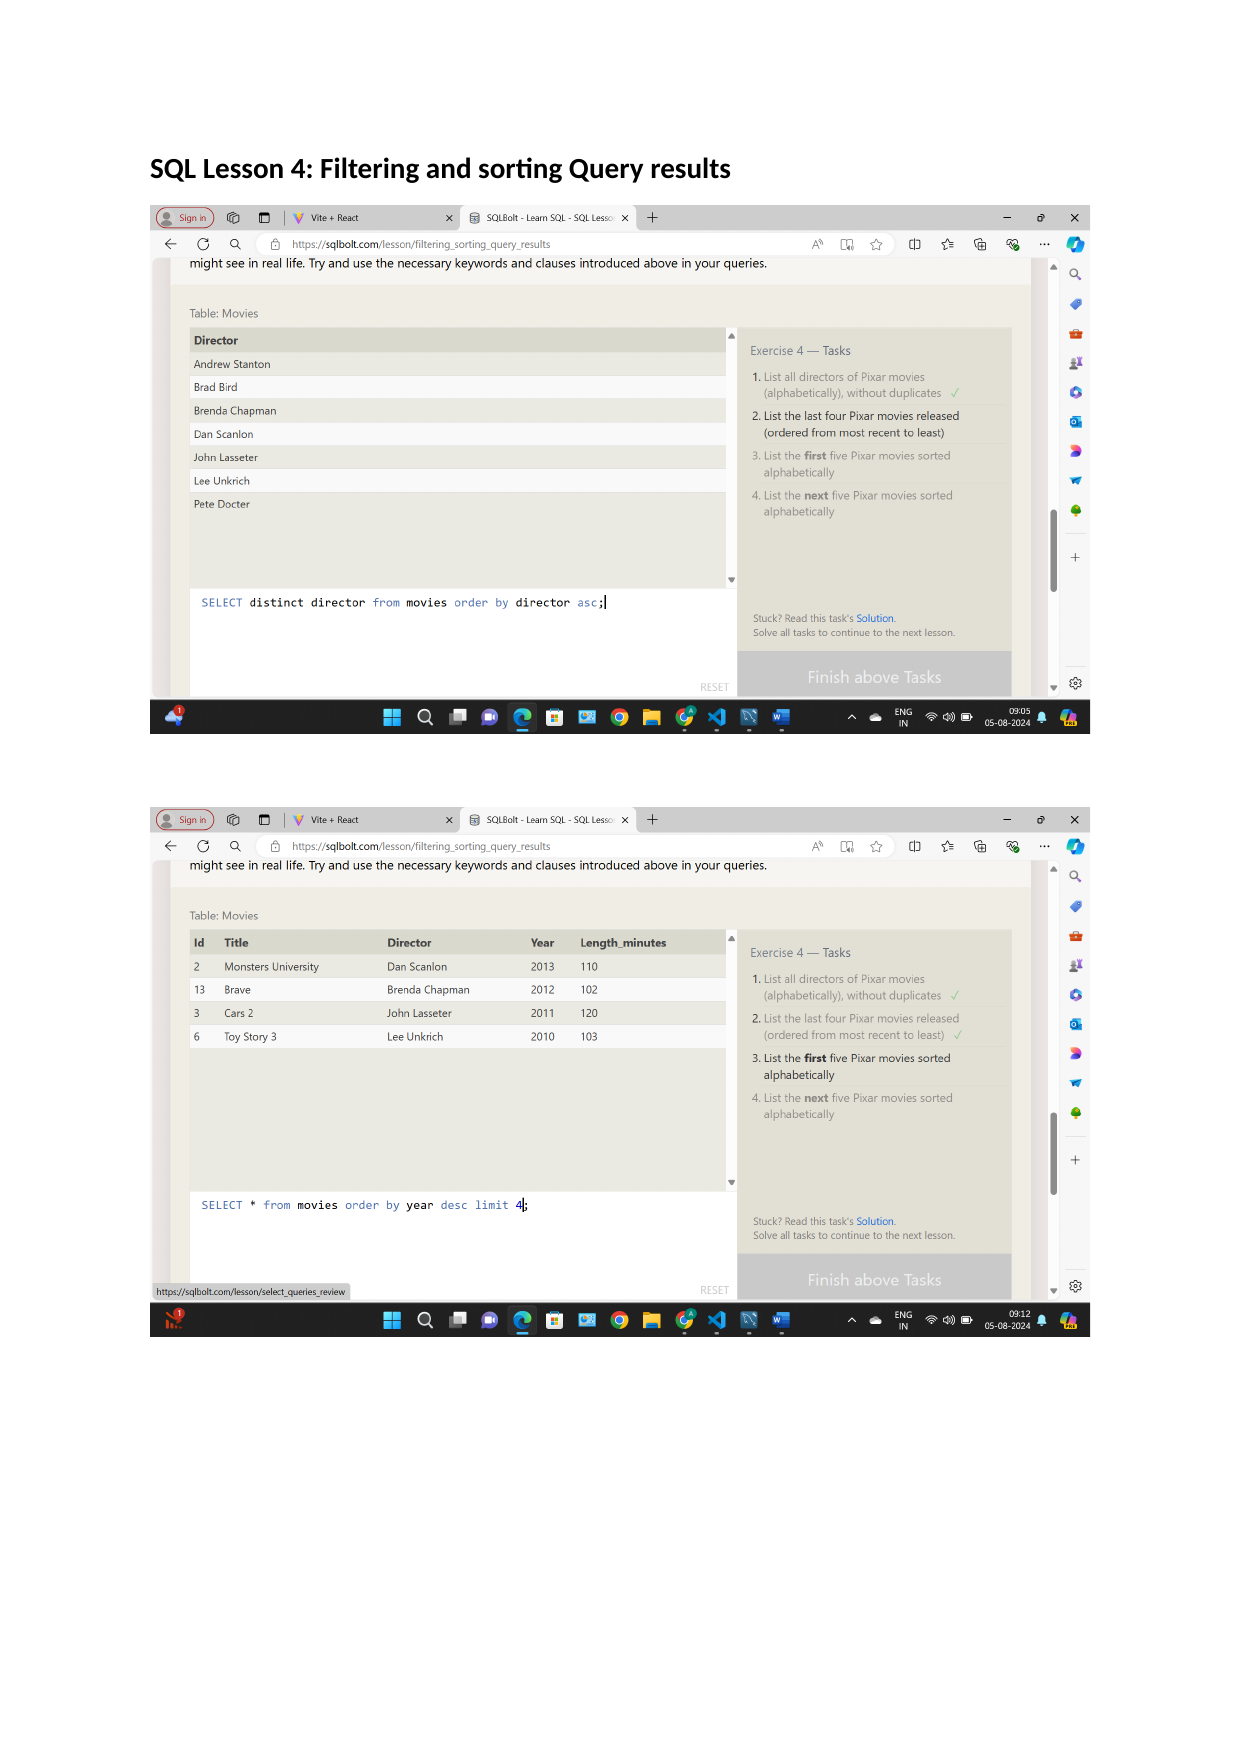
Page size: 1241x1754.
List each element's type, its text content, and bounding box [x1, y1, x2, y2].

picture [150, 205, 1091, 734]
picture [150, 807, 1091, 1337]
text SQL Lesson 4: Filtering and sorting Query results [150, 150, 1090, 186]
